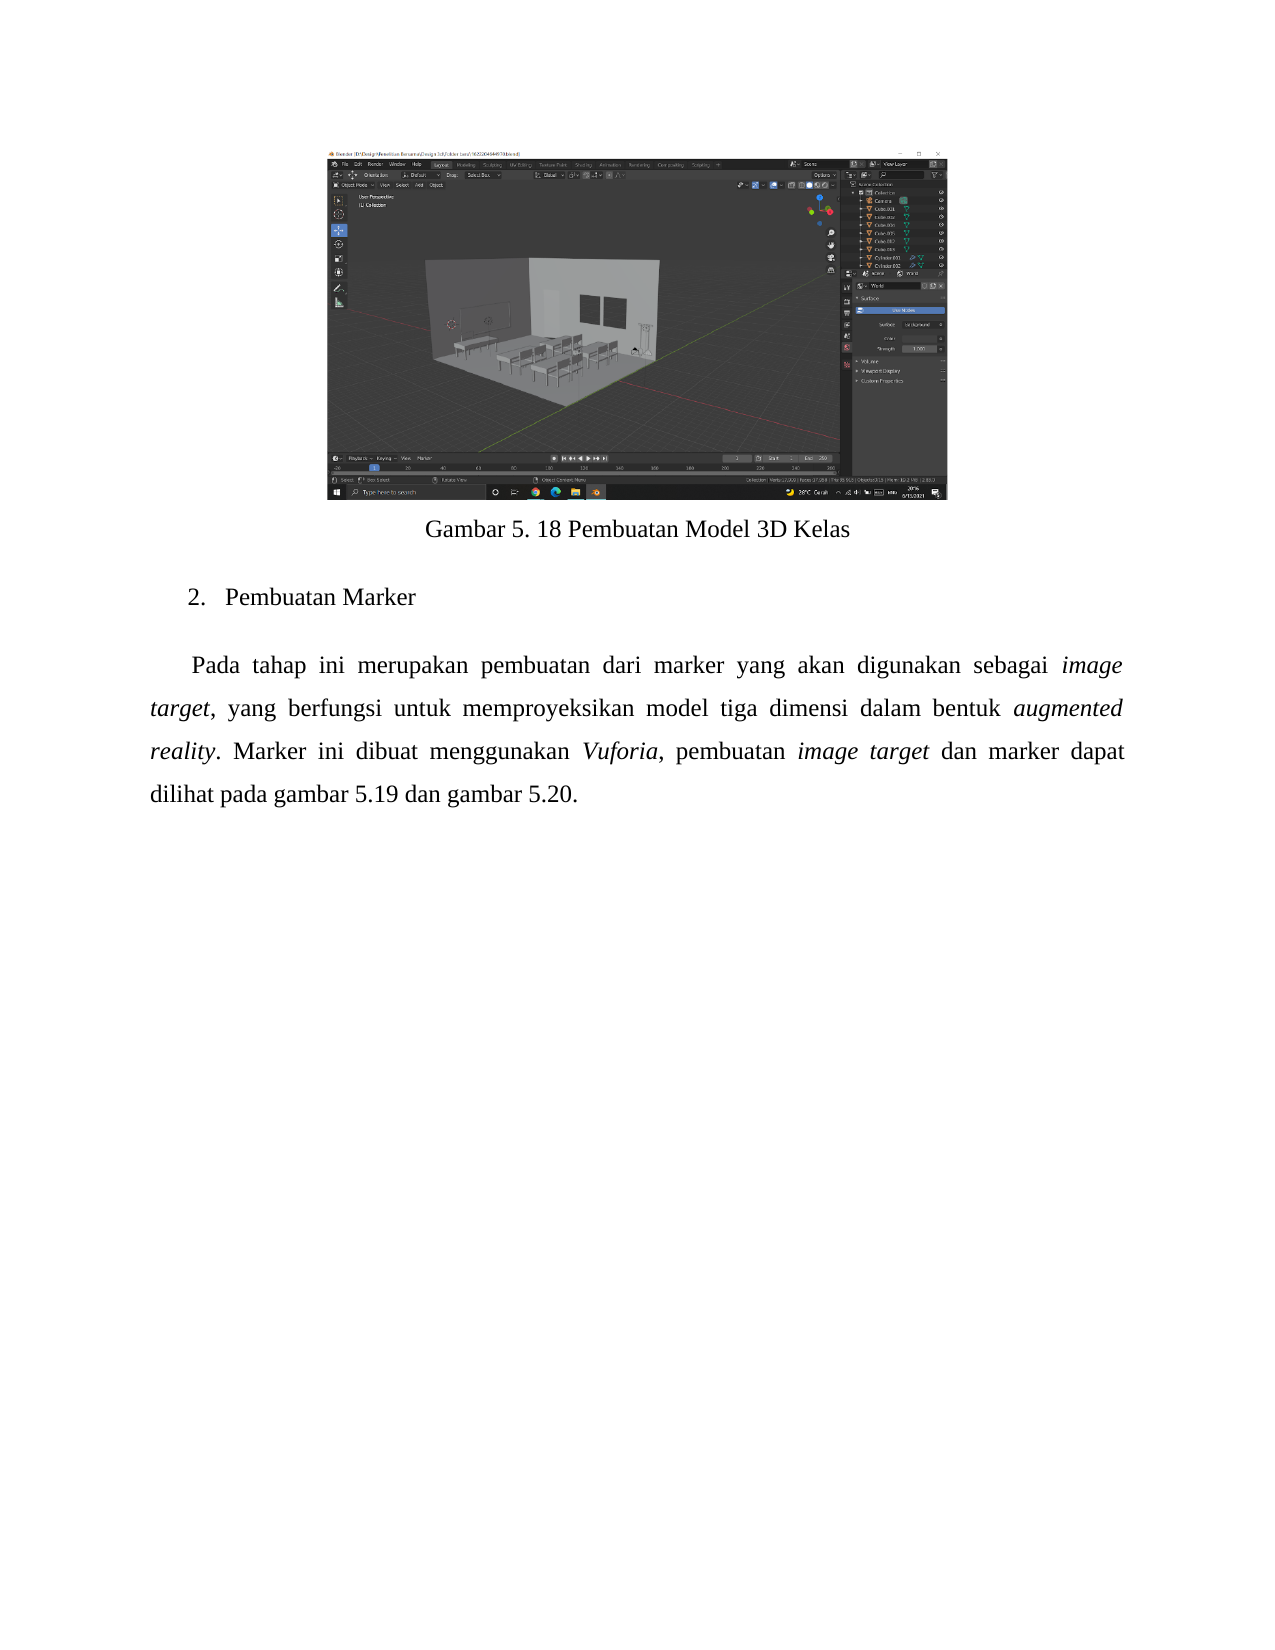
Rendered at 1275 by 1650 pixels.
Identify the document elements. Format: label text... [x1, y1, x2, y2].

text Pada tahap ini merupakan pembuatan dari marker yang akan digunakan sebagai image target, yang berfungsi untuk memproyeksikan model tiga dimensi dalam bentuk augmented reality. Marker ini dibuat menggunakan Vuforia, pembuatan image target dan marker dapat dilihat pada gambar 5.19 dan gambar 5.20. [150, 650, 1125, 808]
picture [327, 150, 948, 500]
text Gambar 5. 18 Pembuatan Model 3D Kelas [150, 514, 1125, 543]
list Pembuatan Marker [187, 582, 1125, 611]
